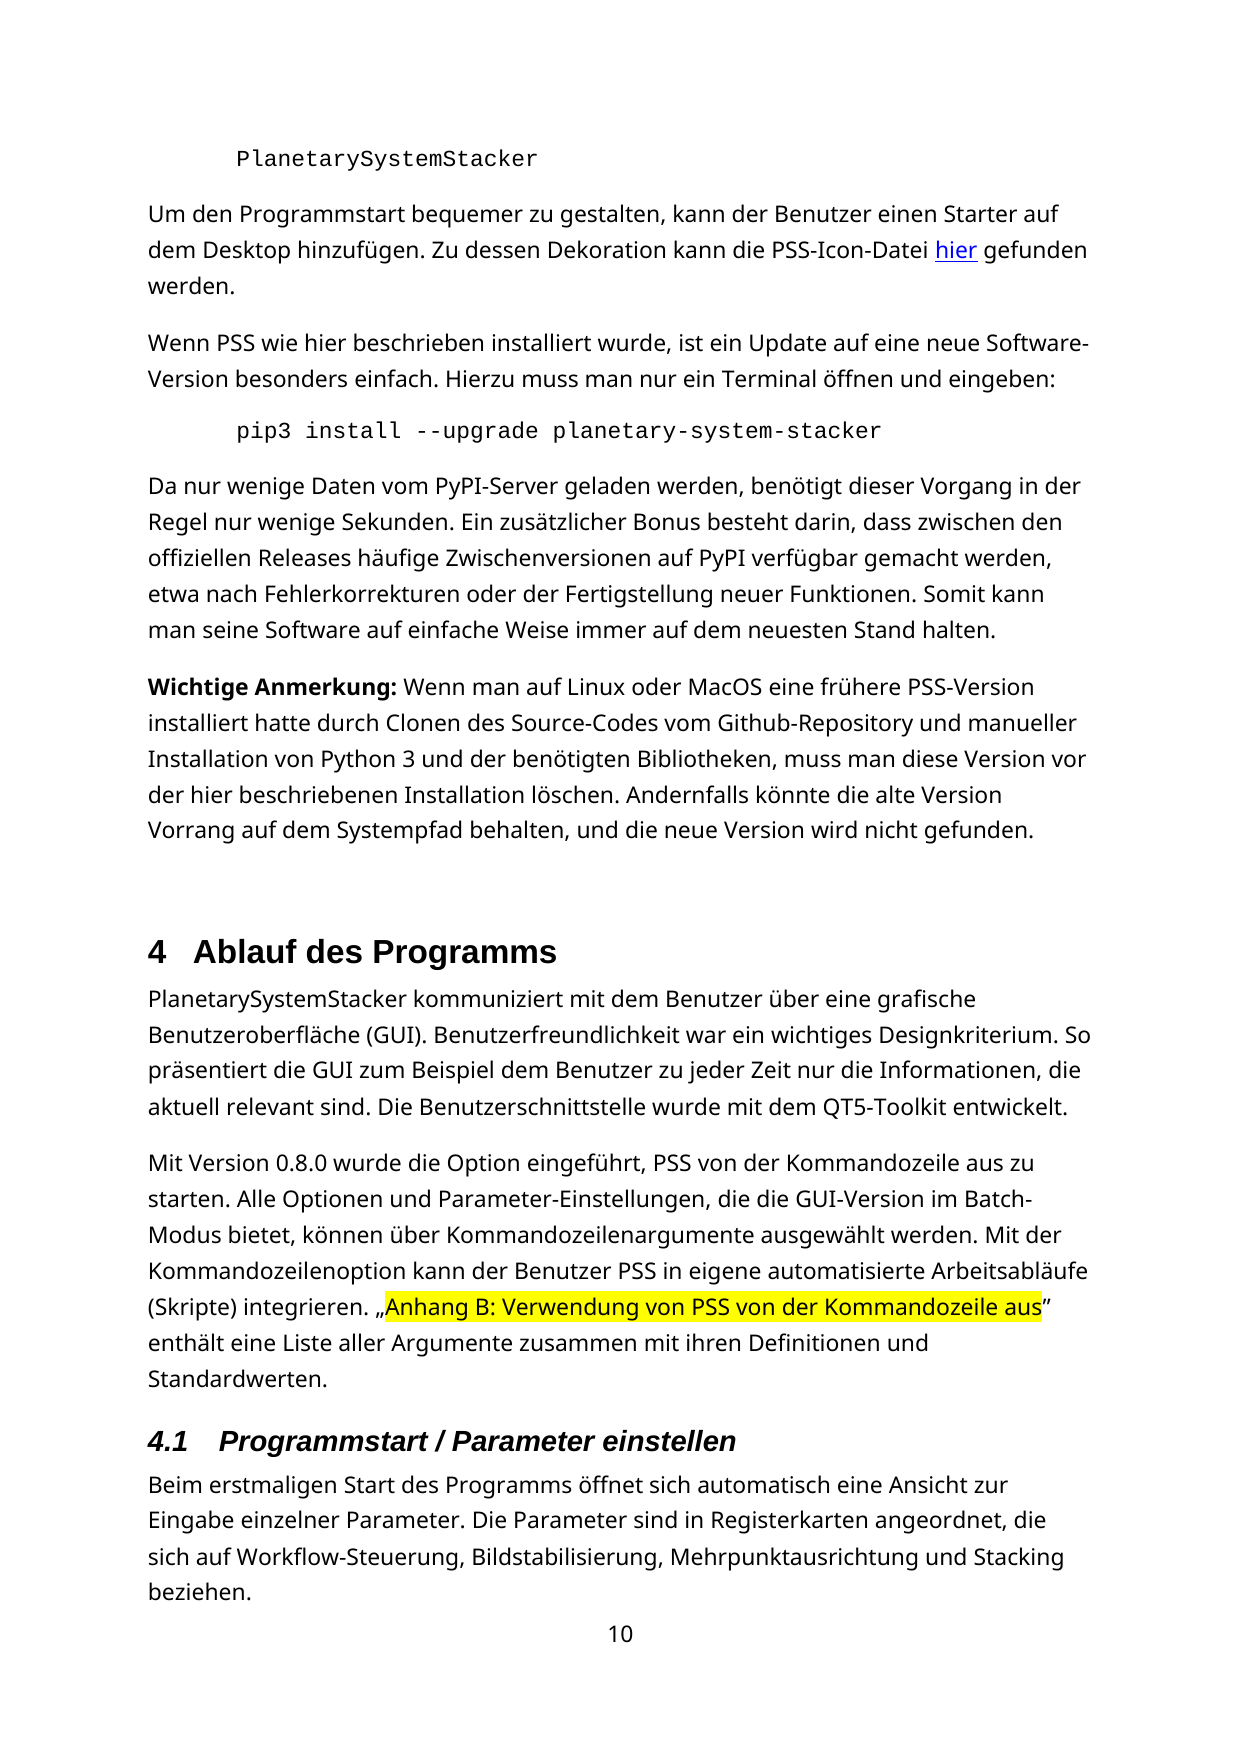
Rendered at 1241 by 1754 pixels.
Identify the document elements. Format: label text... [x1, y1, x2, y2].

subtitle Ablauf des Programms [148, 932, 1093, 971]
subtitle Programmstart / Parameter einstellen [148, 1424, 1093, 1457]
text Wenn PSS wie hier beschrieben installiert wurde, ist ein Update auf eine neue Software-Version besonders einfach. Hierzu muss man nur ein Terminal öffnen und eingeben: [148, 327, 1093, 394]
text Beim erstmaligen Start des Programms öffnet sich automatisch eine Ansicht zur Eingabe einzelner Parameter. Die Parameter sind in Registerkarten angeordnet, die sich auf Workflow-Steuerung, Bildstabilisierung, Mehrpunktausrichtung und Stacking beziehen. [148, 1468, 1093, 1608]
text pip3 install --upgrade planetary-system-stacker [236, 419, 1093, 446]
text Wichtige Anmerkung: Wenn man auf Linux oder MacOS eine frühere PSS-Version installiert hatte durch Clonen des Source-Codes vom Github-Repository und manueller Installation von Python 3 und der benötigten Bibliotheken, muss man diese Version vor der hier beschriebenen Installation löschen. Andernfalls könnte die alte Version Vorrang auf dem Systempfad behalten, und die neue Version wird nicht gefunden. [148, 671, 1093, 846]
text PlanetarySystemStacker [236, 148, 1093, 173]
text Da nur wenige Daten vom PyPI-Server geladen werden, benötigt dieser Vorgang in der Regel nur wenige Sekunden. Ein zusätzlicher Bonus besteht darin, dass zwischen den offiziellen Releases häufige Zwischenversionen auf PyPI verfügbar gemacht werden, etwa nach Fehlerkorrekturen oder der Fertigstellung neuer Funktionen. Somit kann man seine Software auf einfache Weise immer auf dem neuesten Stand halten. [148, 470, 1093, 645]
text Um den Programmstart bequemer zu gestalten, kann der Benutzer einen Starter auf dem Desktop hinzufügen. Zu dessen Dekoration kann die PSS-Icon-Datei hier gefunden werden. [148, 198, 1093, 301]
text Mit Version 0.8.0 wurde die Option eingeführt, PSS von der Kommandozeile aus zu starten. Alle Optionen und Parameter-Einstellungen, die die GUI-Version im Batch-Modus bietet, können über Kommandozeilenargumente ausgewählt werden. Mit der Kommandozeilenoption kann der Benutzer PSS in eigene automatisierte Arbeitsabläufe (Skripte) integrieren. „Anhang B: Verwendung von PSS von der Kommandozeile aus” enthält eine Liste aller Argumente zusammen mit ihren Definitionen und Standardwerten. [148, 1147, 1093, 1394]
text PlanetarySystemStacker kommuniziert mit dem Benutzer über eine grafische Benutzeroberfläche (GUI). Benutzerfreundlichkeit war ein wichtiges Designkriterium. So präsentiert die GUI zum Beispiel dem Benutzer zu jeder Zeit nur die Informationen, die aktuell relevant sind. Die Benutzerschnittstelle wurde mit dem QT5-Toolkit entwickelt. [148, 983, 1093, 1122]
